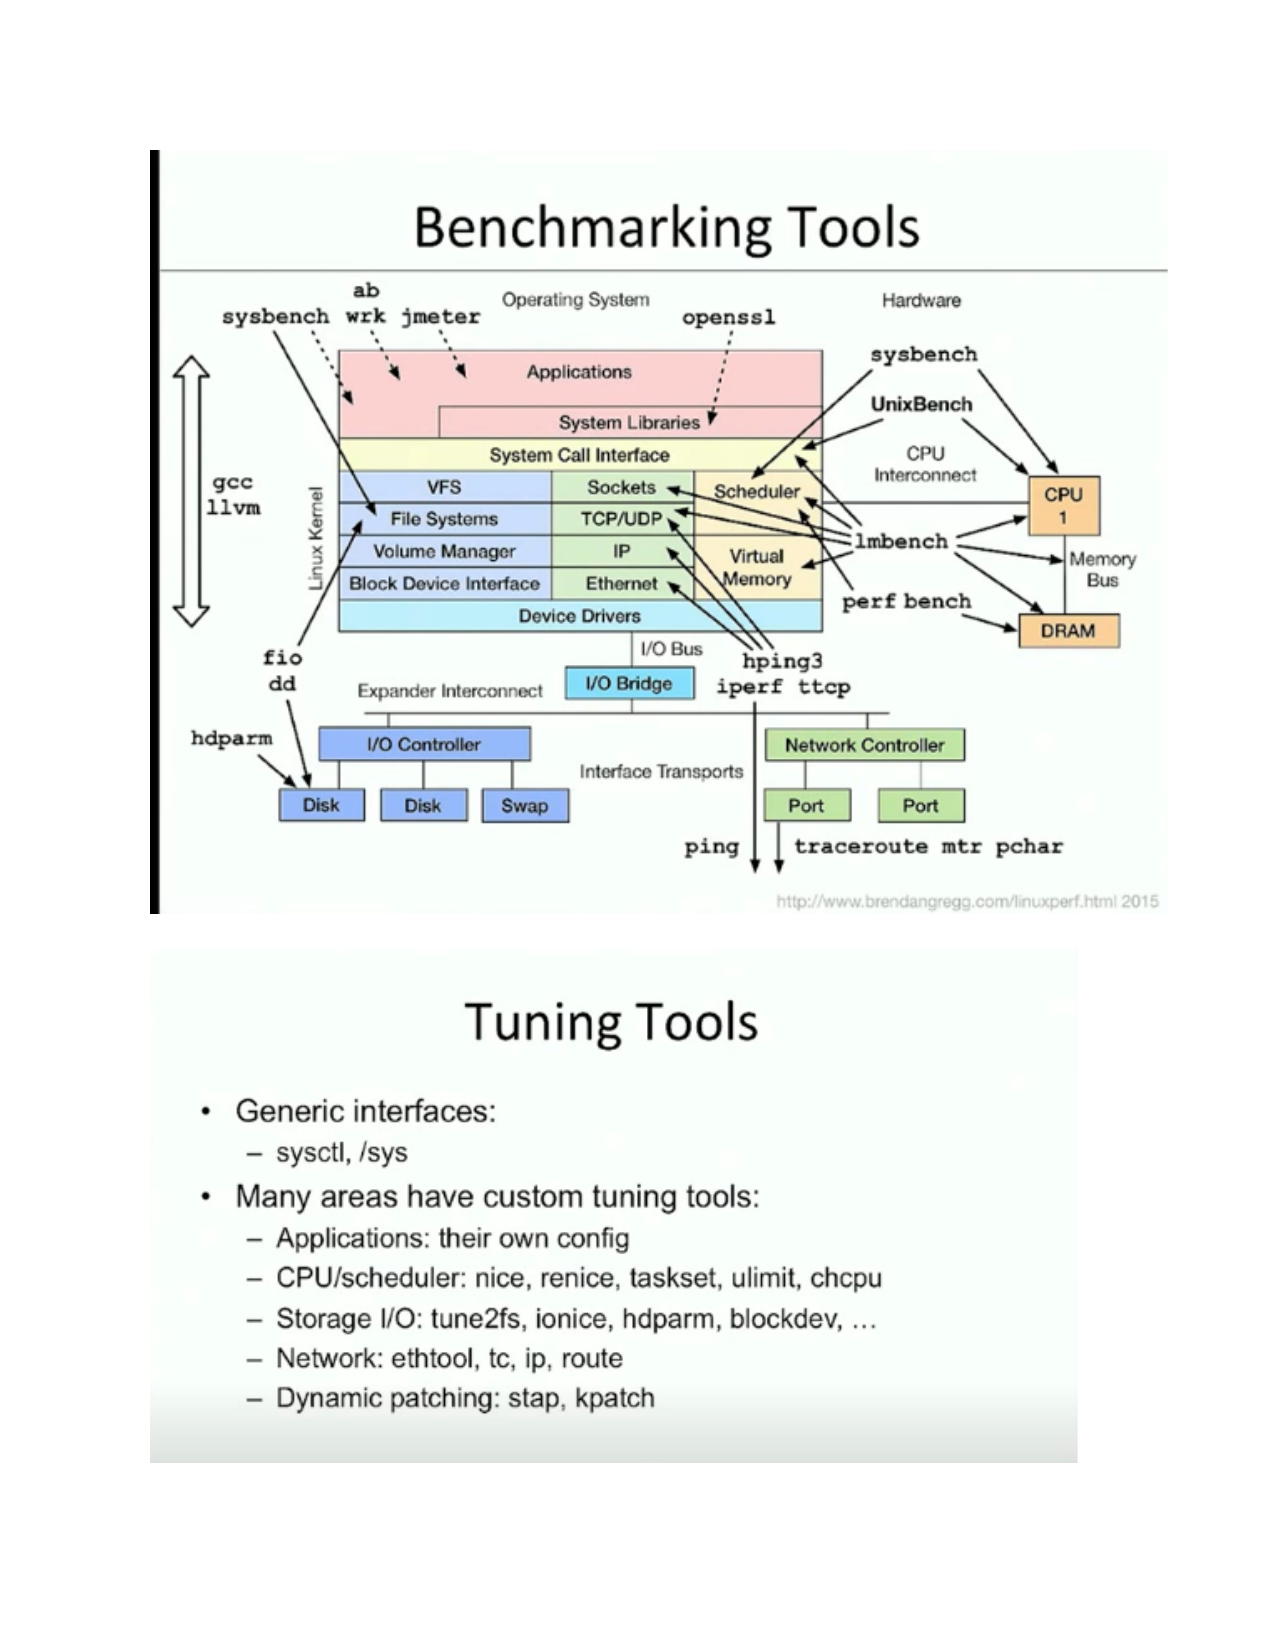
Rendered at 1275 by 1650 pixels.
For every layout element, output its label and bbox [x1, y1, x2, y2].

picture [150, 948, 1078, 1463]
picture [150, 150, 1168, 914]
